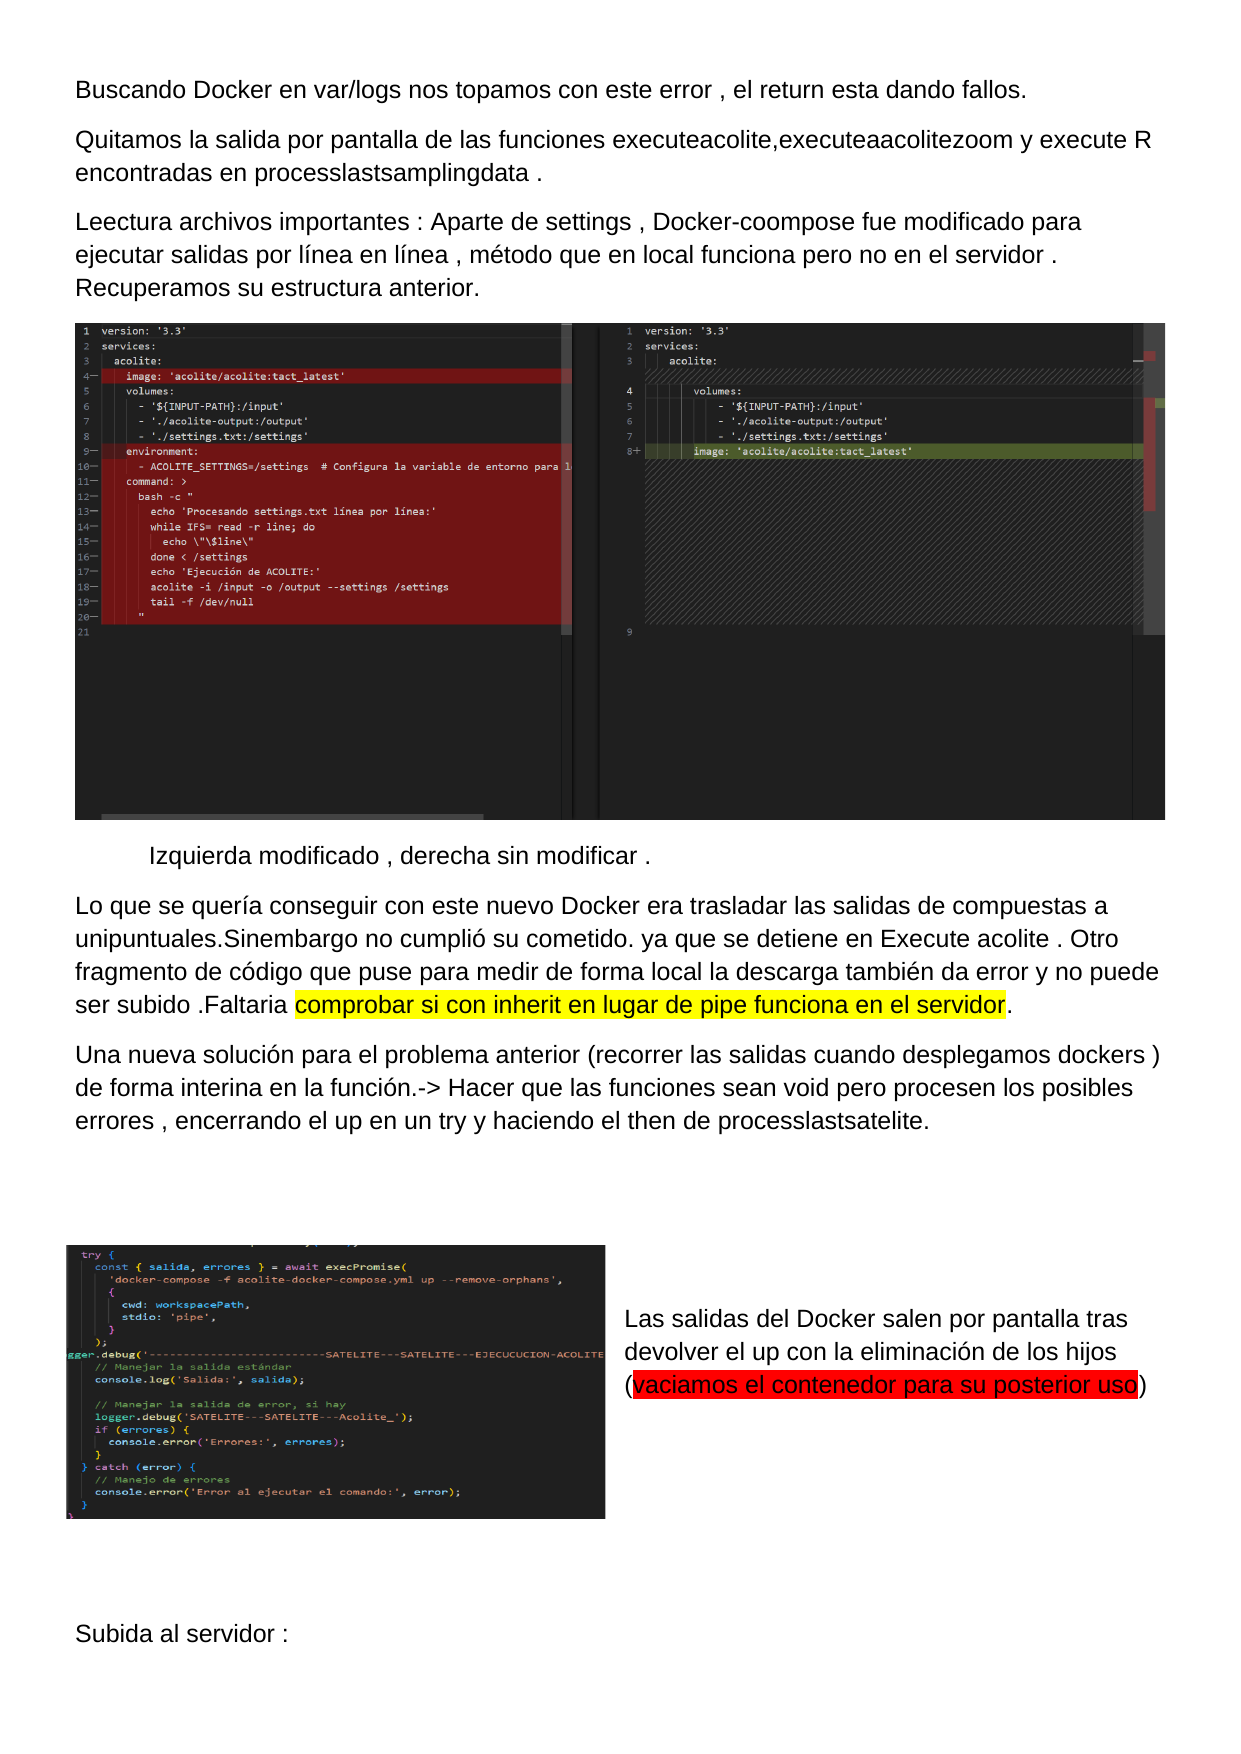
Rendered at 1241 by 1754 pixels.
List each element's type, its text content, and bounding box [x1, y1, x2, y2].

picture [75, 323, 1166, 820]
text Quitamos la salida por pantalla de las funciones executeacolite,executeaacolitezoom y execute R encontradas en processlastsamplingdata . [75, 125, 1165, 186]
text Leectura archivos importantes : Aparte de settings , Docker-coompose fue modificado para ejecutar salidas por línea en línea , método que en local funciona pero no en el servidor . Recuperamos su estructura anterior. [75, 207, 1165, 302]
text Subida al servidor : [75, 1619, 1165, 1648]
text Izquierda modificado , derecha sin modificar . [75, 841, 1165, 870]
text Las salidas del Docker salen por pantalla tras devolver el up con la eliminación de los hijos (vaciamos el contenedor para su posterior uso) [605, 1304, 1165, 1399]
text Lo que se quería conseguir con este nuevo Docker era trasladar las salidas de compuestas a unipuntuales.Sinembargo no cumplió su cometido. ya que se detiene en Execute acolite . Otro fragmento de código que puse para medir de forma local la descarga también da error y no puede ser subido .Faltaria comprobar si con inherit en lugar de pipe funciona en el servidor. [75, 891, 1165, 1019]
text Una nueva solución para el problema anterior (recorrer las salidas cuando desplegamos dockers ) de forma interina en la función.-> Hacer que las funciones sean void pero procesen los posibles errores , encerrando el up en un try y haciendo el then de processlastsatelite. [75, 1039, 1165, 1134]
picture [64, 1245, 605, 1518]
text Buscando Docker en var/logs nos topamos con este error , el return esta dando fallos. [75, 75, 1165, 104]
